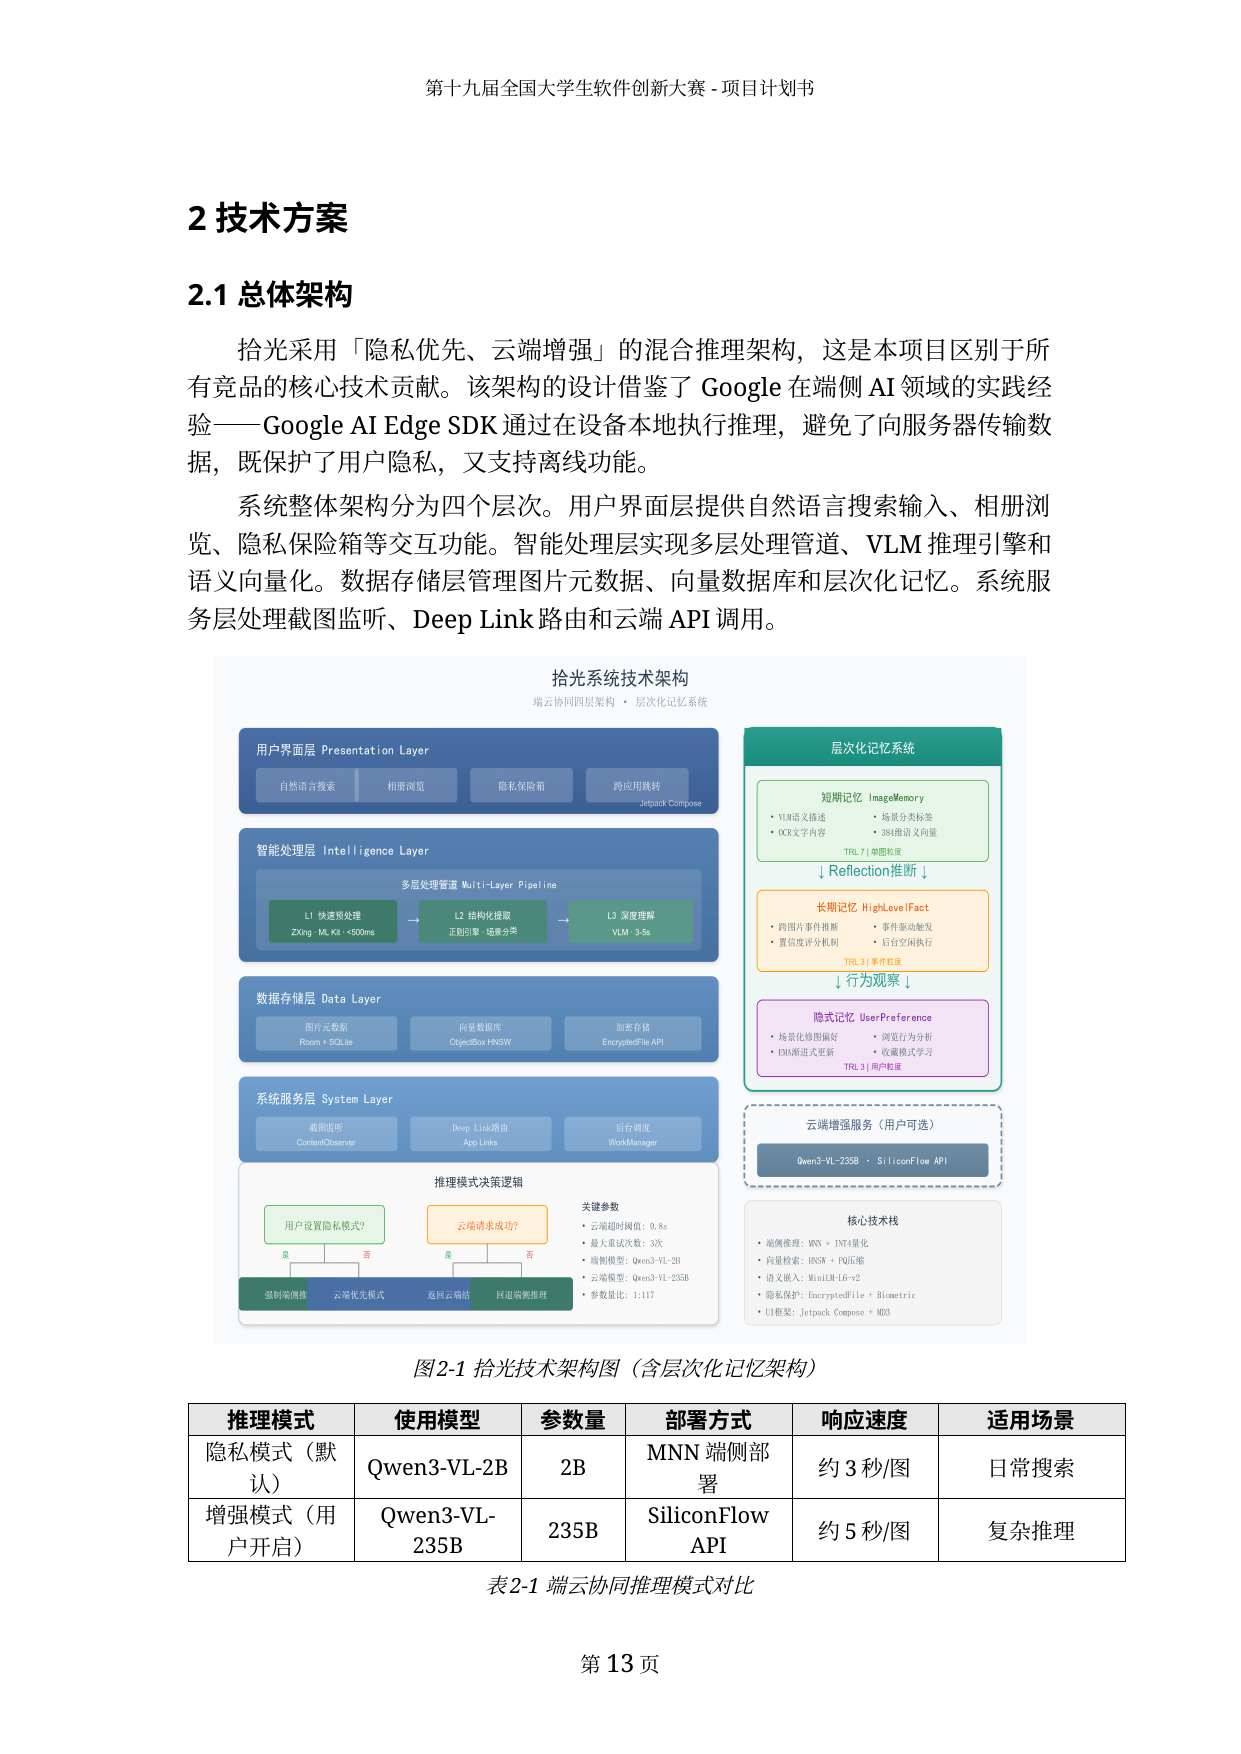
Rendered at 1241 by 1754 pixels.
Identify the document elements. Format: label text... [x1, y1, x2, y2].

table_cell SiliconFlow API [626, 1499, 792, 1561]
subtitle 2.1 总体架构 [187, 271, 1053, 314]
table_cell 2B [522, 1436, 625, 1498]
table_cell 235B [522, 1499, 625, 1561]
table_cell 复杂推理 [939, 1499, 1125, 1561]
table_cell 增强模式（用户开启） [189, 1499, 354, 1561]
table_cell Qwen3-VL-235B [355, 1499, 521, 1561]
table_header 响应速度 [793, 1404, 938, 1435]
text 图2-1 拾光技术架构图（含层次化记忆架构） [187, 1352, 1053, 1382]
table_header 参数量 [522, 1404, 625, 1435]
table_cell Qwen3-VL-2B [355, 1436, 521, 1498]
table_cell 约3秒/图 [793, 1436, 938, 1498]
picture [213, 656, 1027, 1344]
table_cell 约5秒/图 [793, 1499, 938, 1561]
table_header 推理模式 [189, 1404, 354, 1435]
table_cell 隐私模式（默认） [189, 1436, 354, 1498]
table_header 部署方式 [626, 1404, 792, 1435]
text 系统整体架构分为四个层次。用户界面层提供自然语言搜索输入、相册浏览、隐私保险箱等交互功能。智能处理层实现多层处理管道、VLM推理引擎和语义向量化。数据存储层管理图片元数据、向量数据库和层次化记忆。系统服务层处理截图监听、Deep Link路由和云端API调用。 [187, 486, 1053, 636]
table_header 适用场景 [939, 1404, 1125, 1435]
table_header 使用模型 [355, 1404, 521, 1435]
text 拾光采用「隐私优先、云端增强」的混合推理架构，这是本项目区别于所有竞品的核心技术贡献。该架构的设计借鉴了Google在端侧AI领域的实践经验——Google AI Edge SDK通过在设备本地执行推理，避免了向服务器传输数据，既保护了用户隐私，又支持离线功能。 [187, 329, 1053, 479]
table_cell 日常搜索 [939, 1436, 1125, 1498]
subtitle 2 技术方案 [187, 192, 1053, 240]
table_cell MNN端侧部署 [626, 1436, 792, 1498]
text 表2-1 端云协同推理模式对比 [187, 1570, 1053, 1600]
